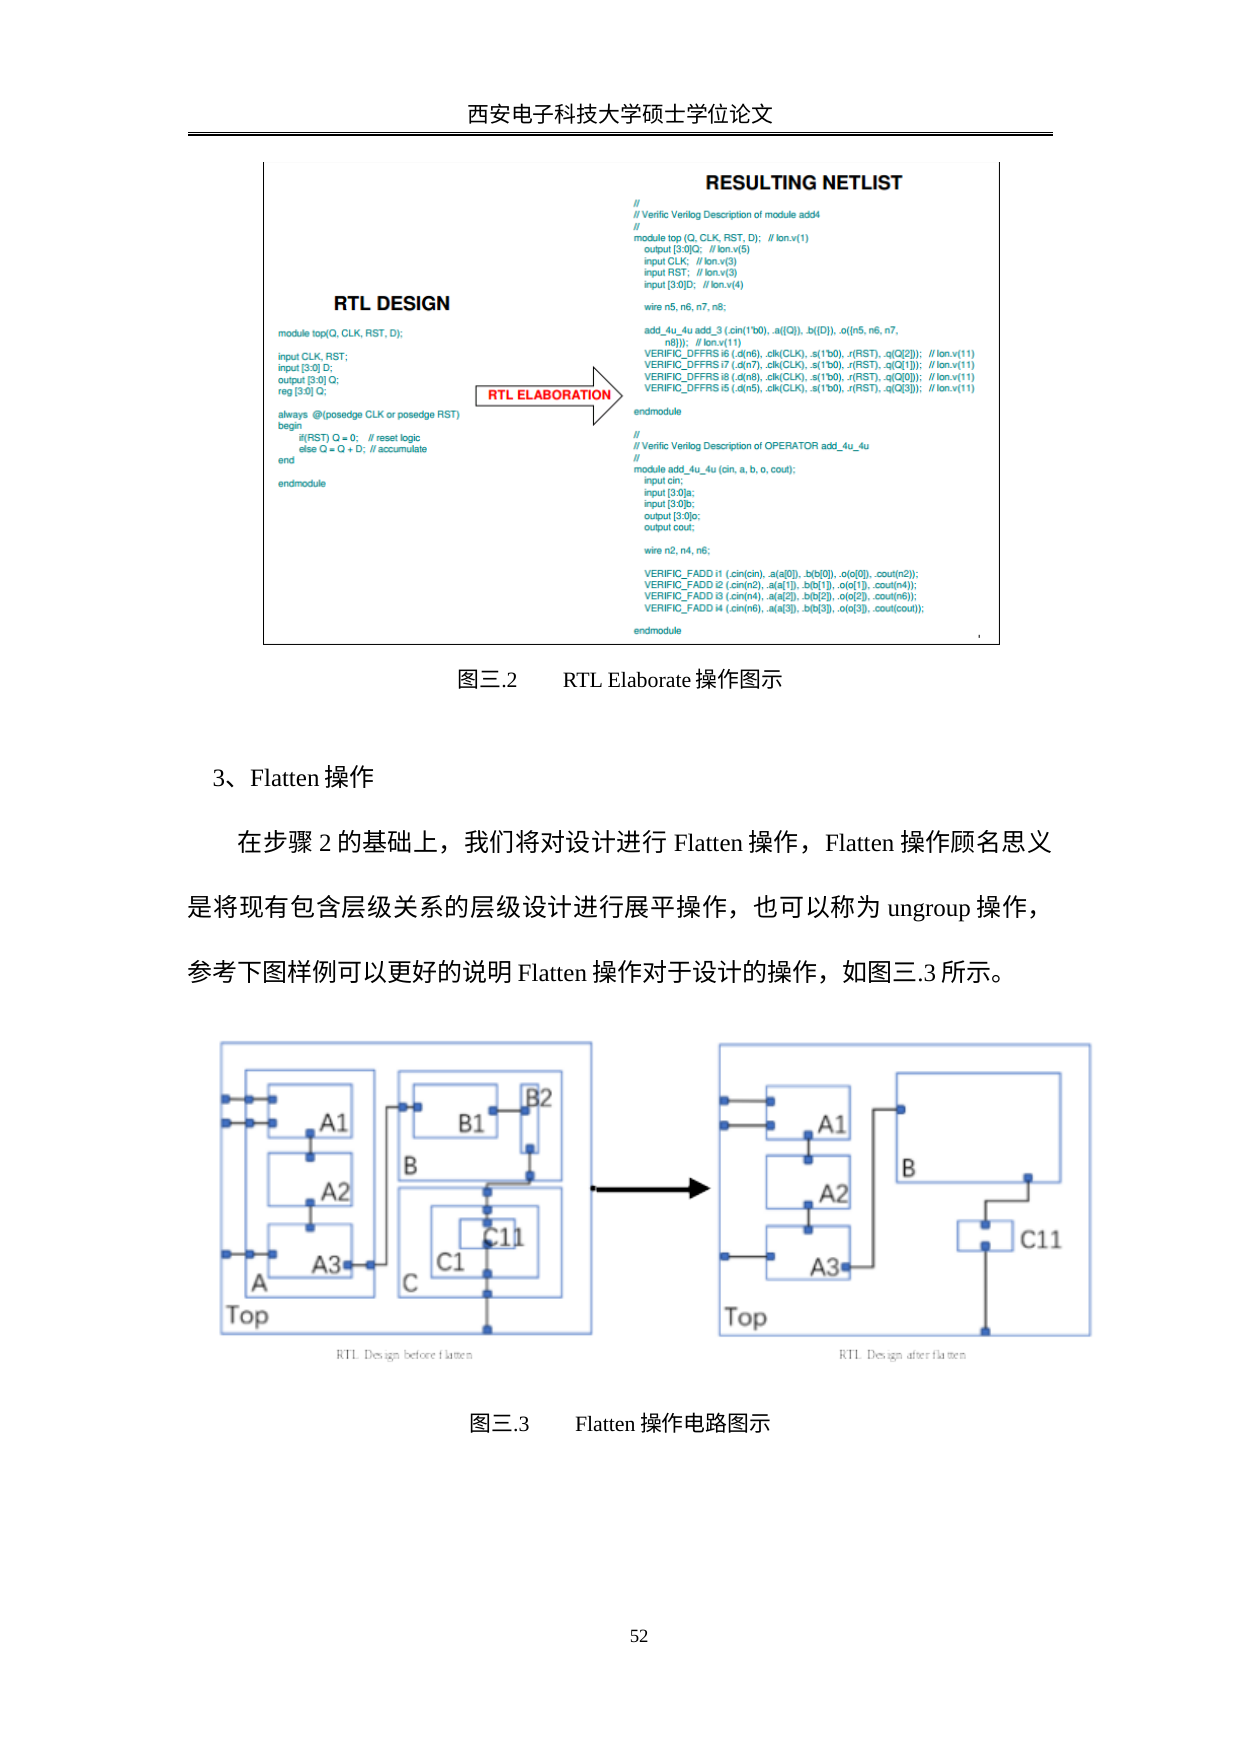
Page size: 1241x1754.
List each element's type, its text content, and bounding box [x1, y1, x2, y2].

picture [263, 162, 1003, 647]
text Flatten操作电路图示 [187, 1405, 1053, 1438]
text RTL Elaborate操作图示 [187, 662, 1053, 694]
text 在步骤2的基础上，我们将对设计进行Flatten操作，Flatten操作顾名思义是将现有包含层级关系的层级设计进行展平操作，也可以称为ungroup操作，参考下图样例可以更好的说明Flatten操作对于设计的操作，如图3.8所示。 [187, 808, 1053, 1003]
text 3、Flatten操作 [187, 743, 1053, 808]
